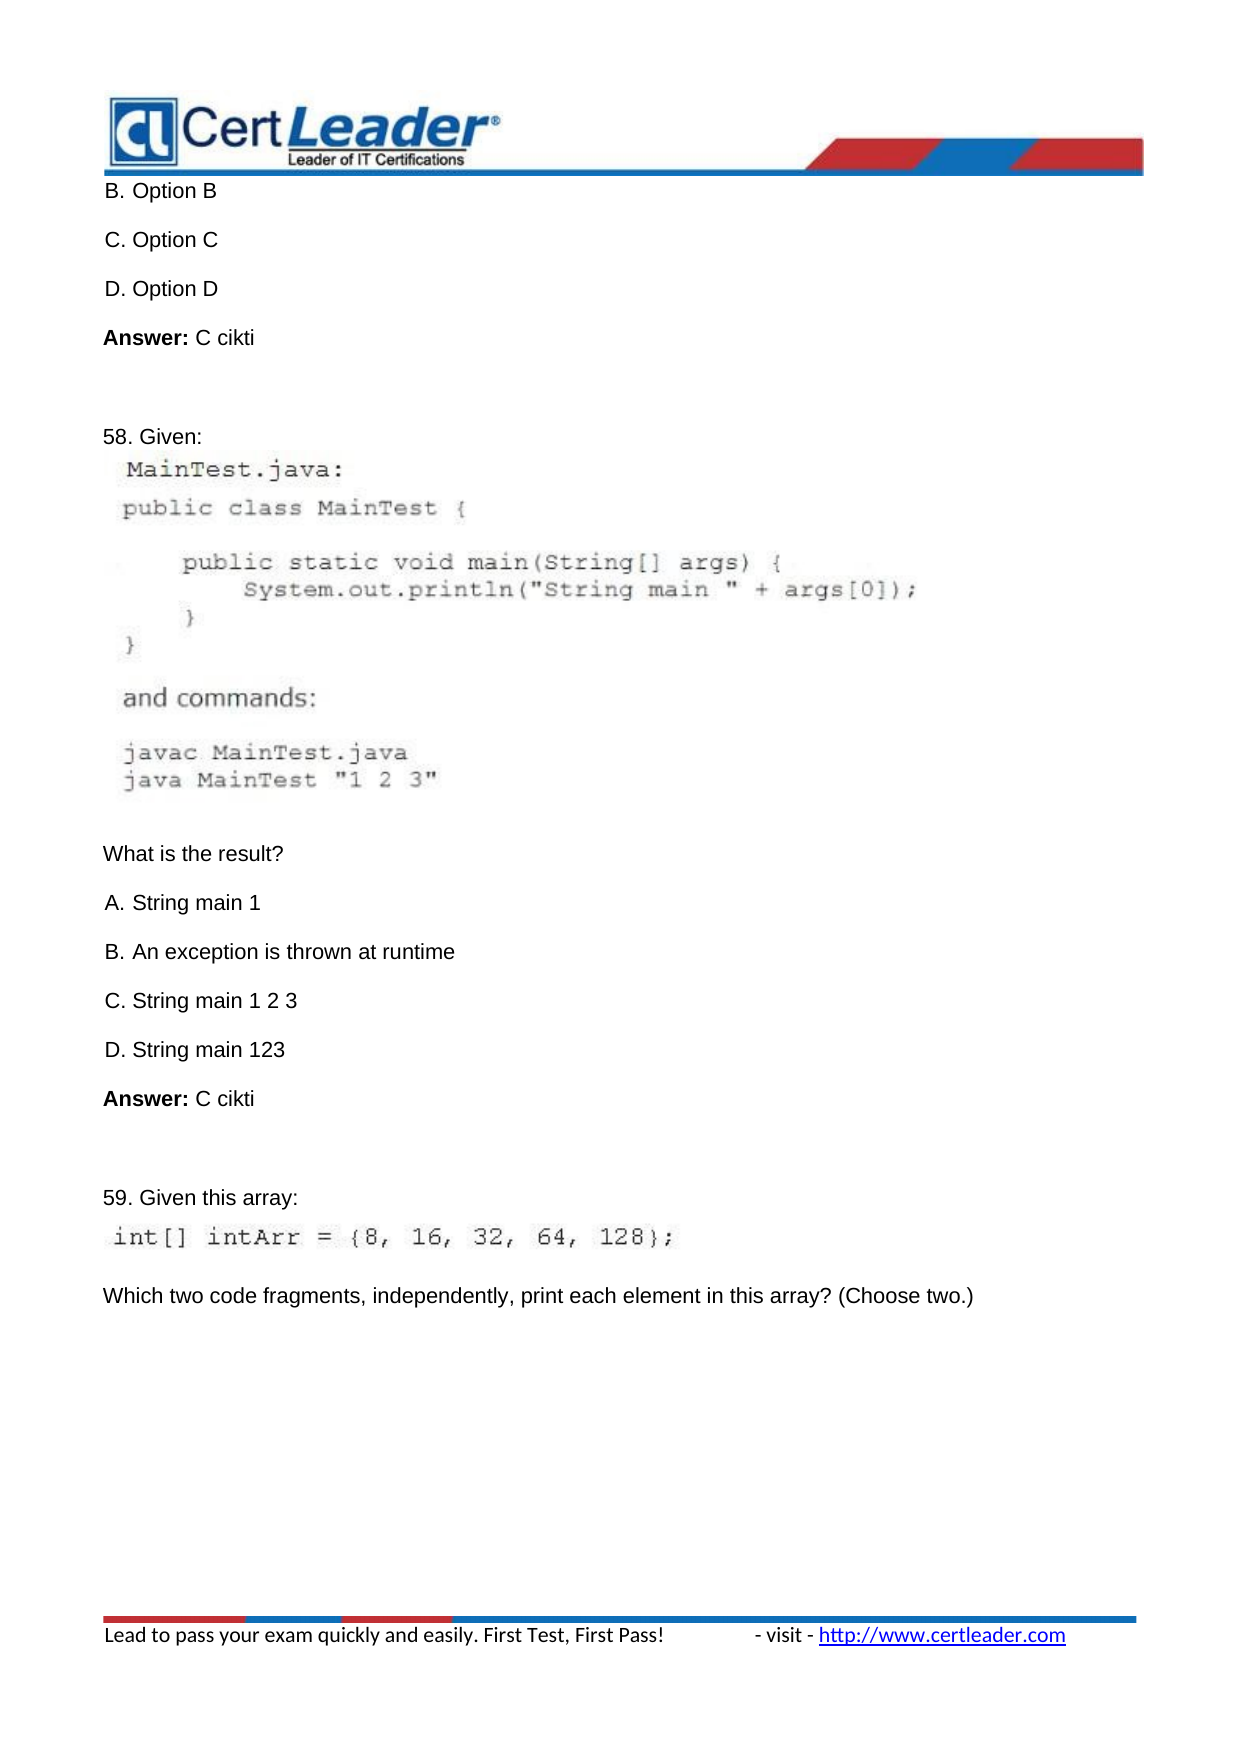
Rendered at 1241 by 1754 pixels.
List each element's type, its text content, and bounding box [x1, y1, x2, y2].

subtitle Answer: C cikti [103, 325, 1136, 350]
text What is the result? [103, 841, 1136, 866]
list Option B [104, 178, 1136, 203]
picture [103, 1616, 1137, 1623]
picture [104, 90, 1144, 176]
text Which two code fragments, independently, print each element in this array? (Choose two.) [103, 1282, 1136, 1308]
list String main 1 2 3 [104, 988, 1136, 1013]
list String main 1 [104, 890, 1136, 915]
list Option C [104, 227, 1136, 252]
picture [104, 450, 936, 813]
list String main 123 [104, 1037, 1136, 1062]
text 59. Given this array: [103, 1185, 1136, 1210]
text 58. Given: [103, 423, 1136, 449]
list Option D [104, 276, 1136, 301]
list An exception is thrown at runtime [104, 939, 1136, 964]
subtitle Answer: C cikti [103, 1086, 1136, 1112]
picture [104, 1211, 691, 1259]
